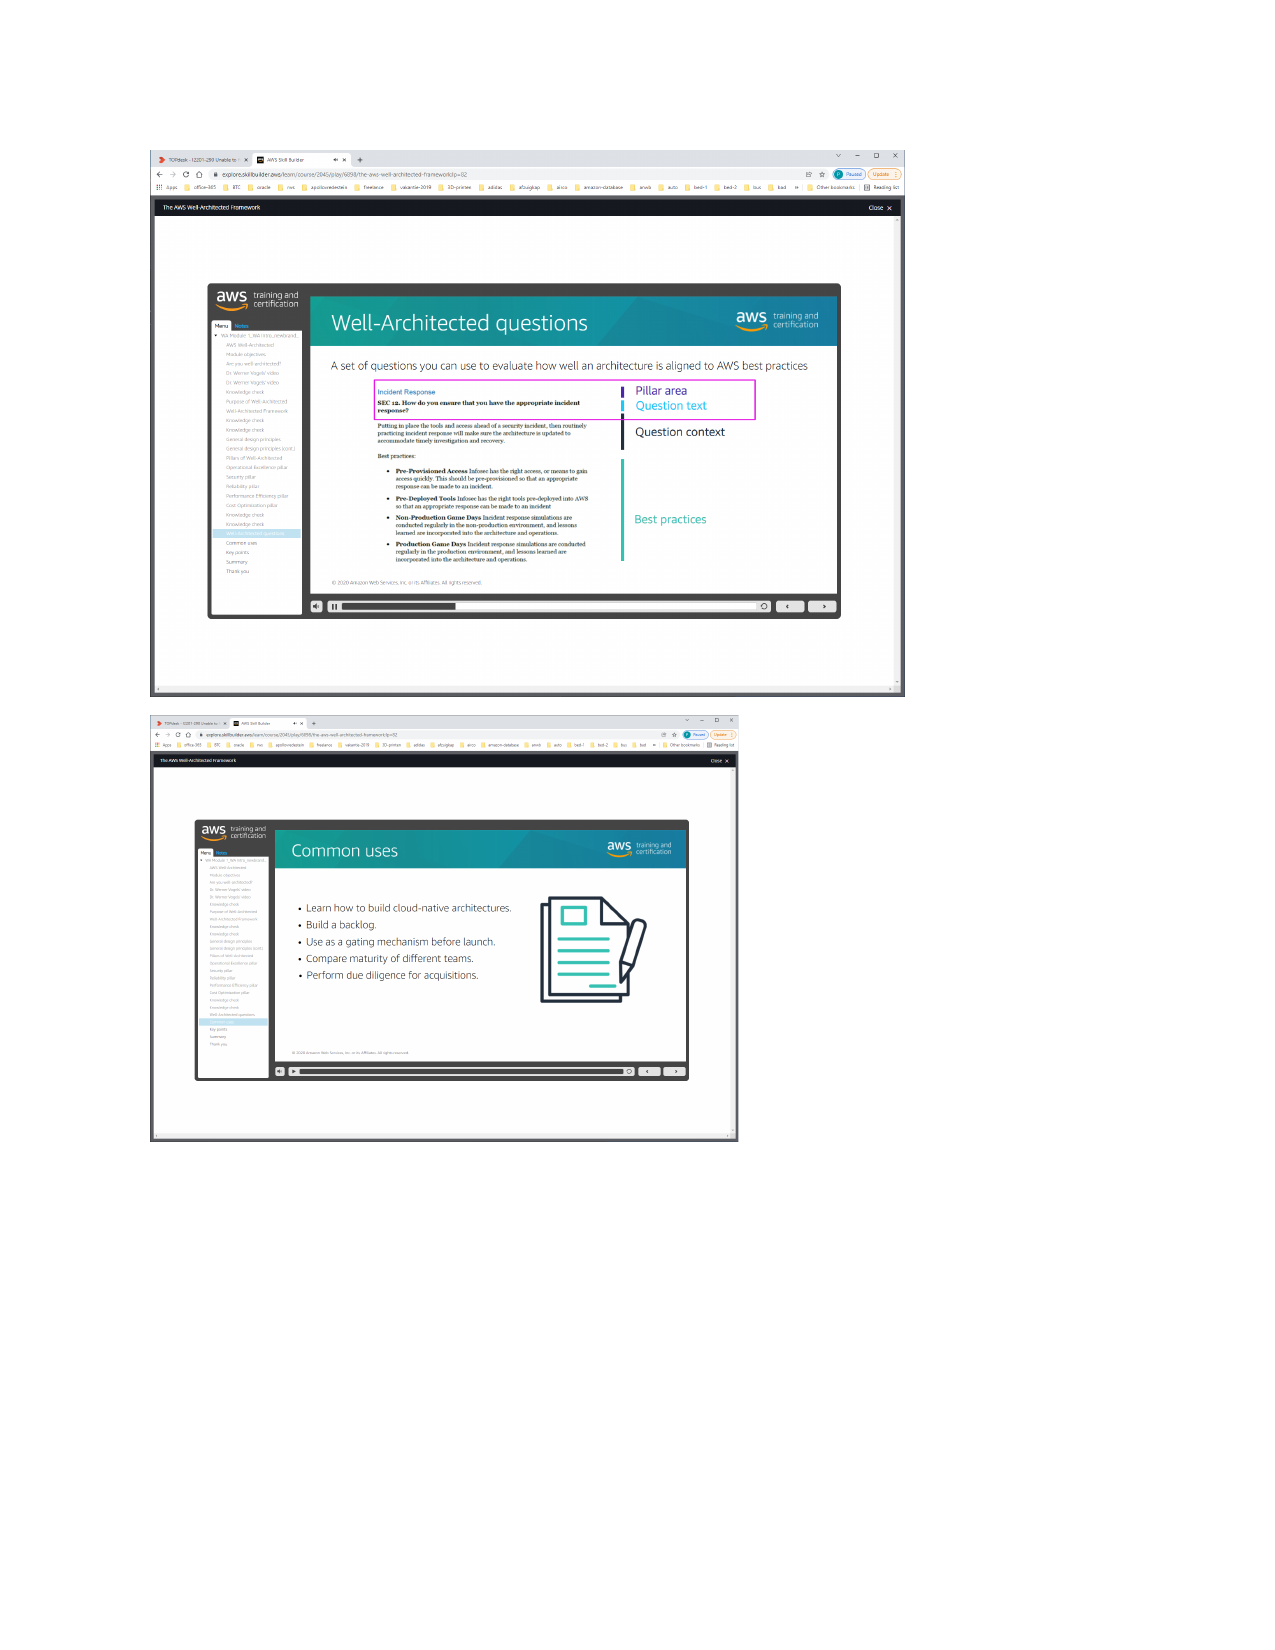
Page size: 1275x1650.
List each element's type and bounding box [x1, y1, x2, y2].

picture [150, 715, 739, 1142]
picture [150, 150, 905, 697]
